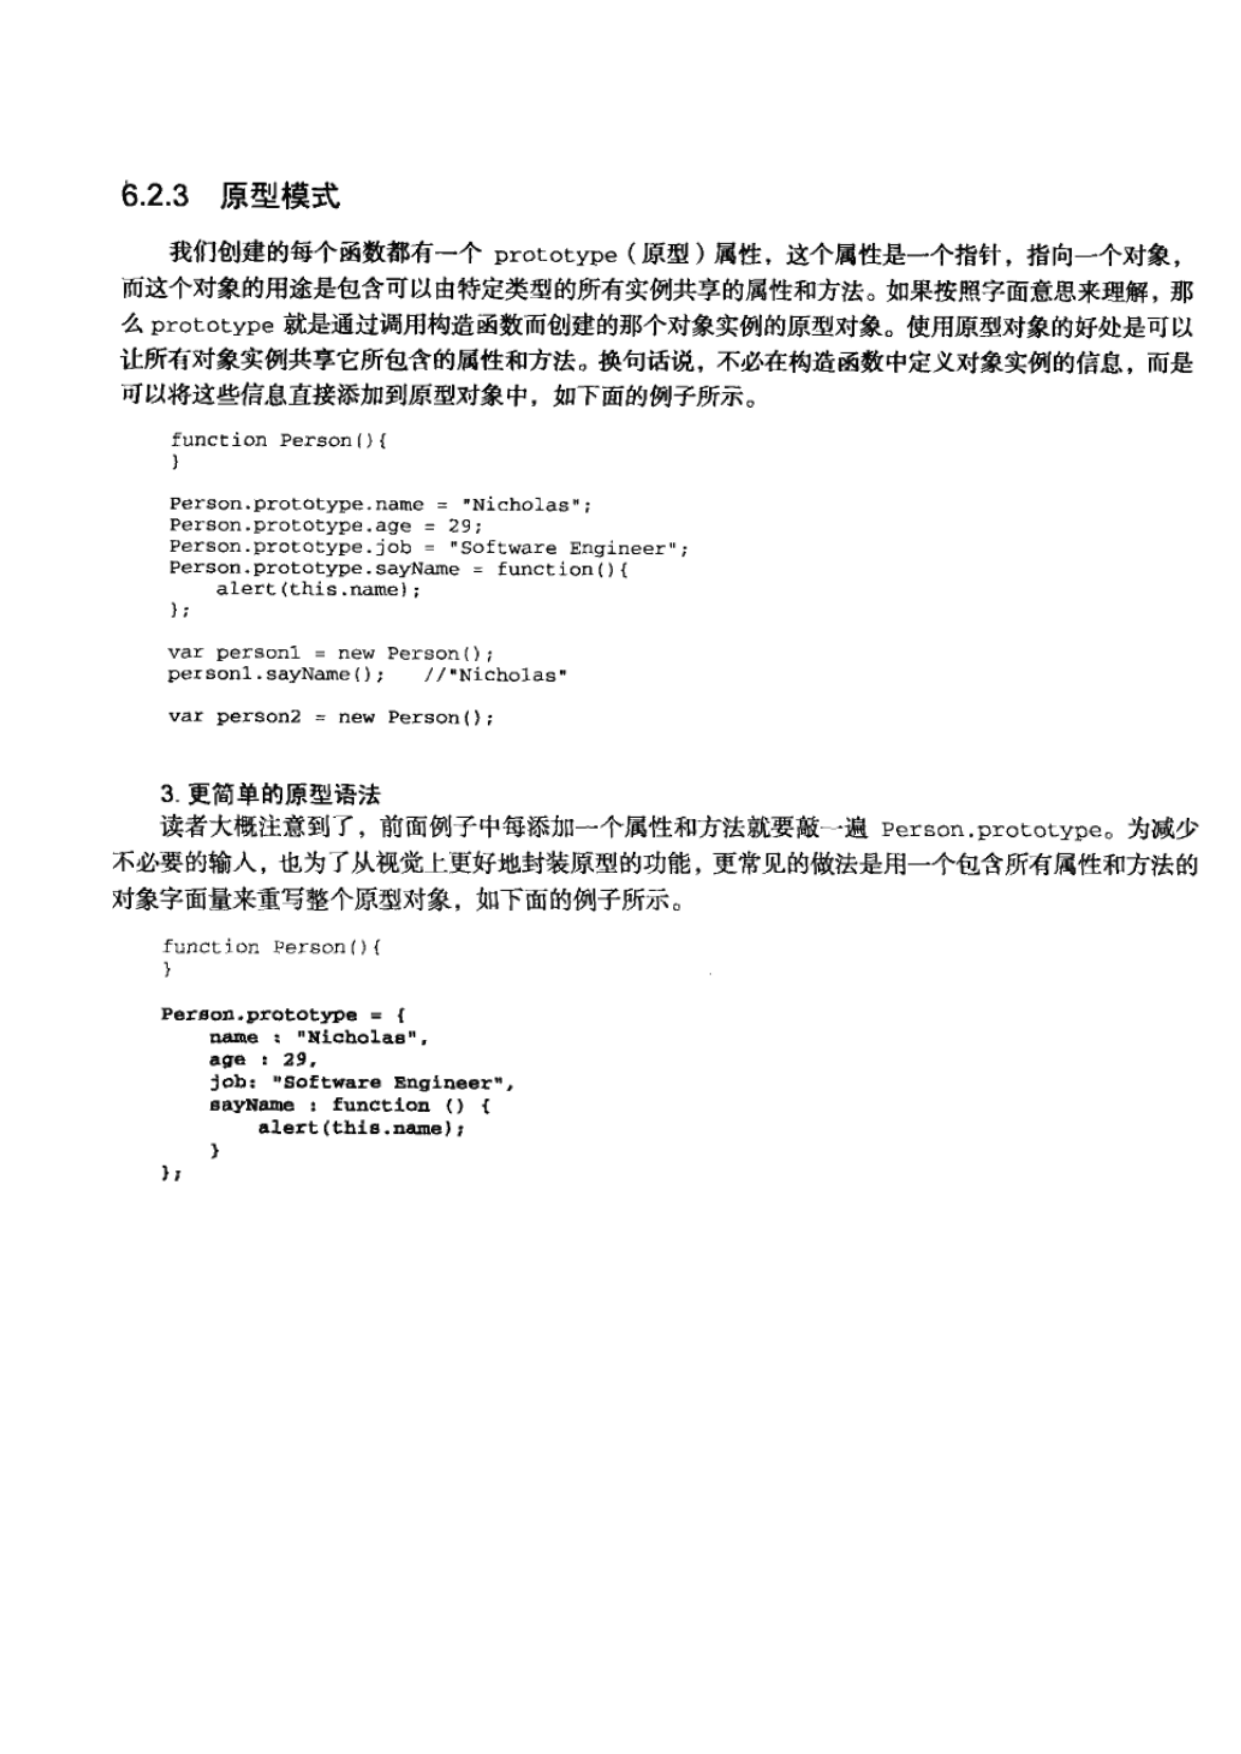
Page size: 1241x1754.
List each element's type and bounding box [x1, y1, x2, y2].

picture [112, 774, 1203, 1195]
picture [112, 159, 1203, 743]
